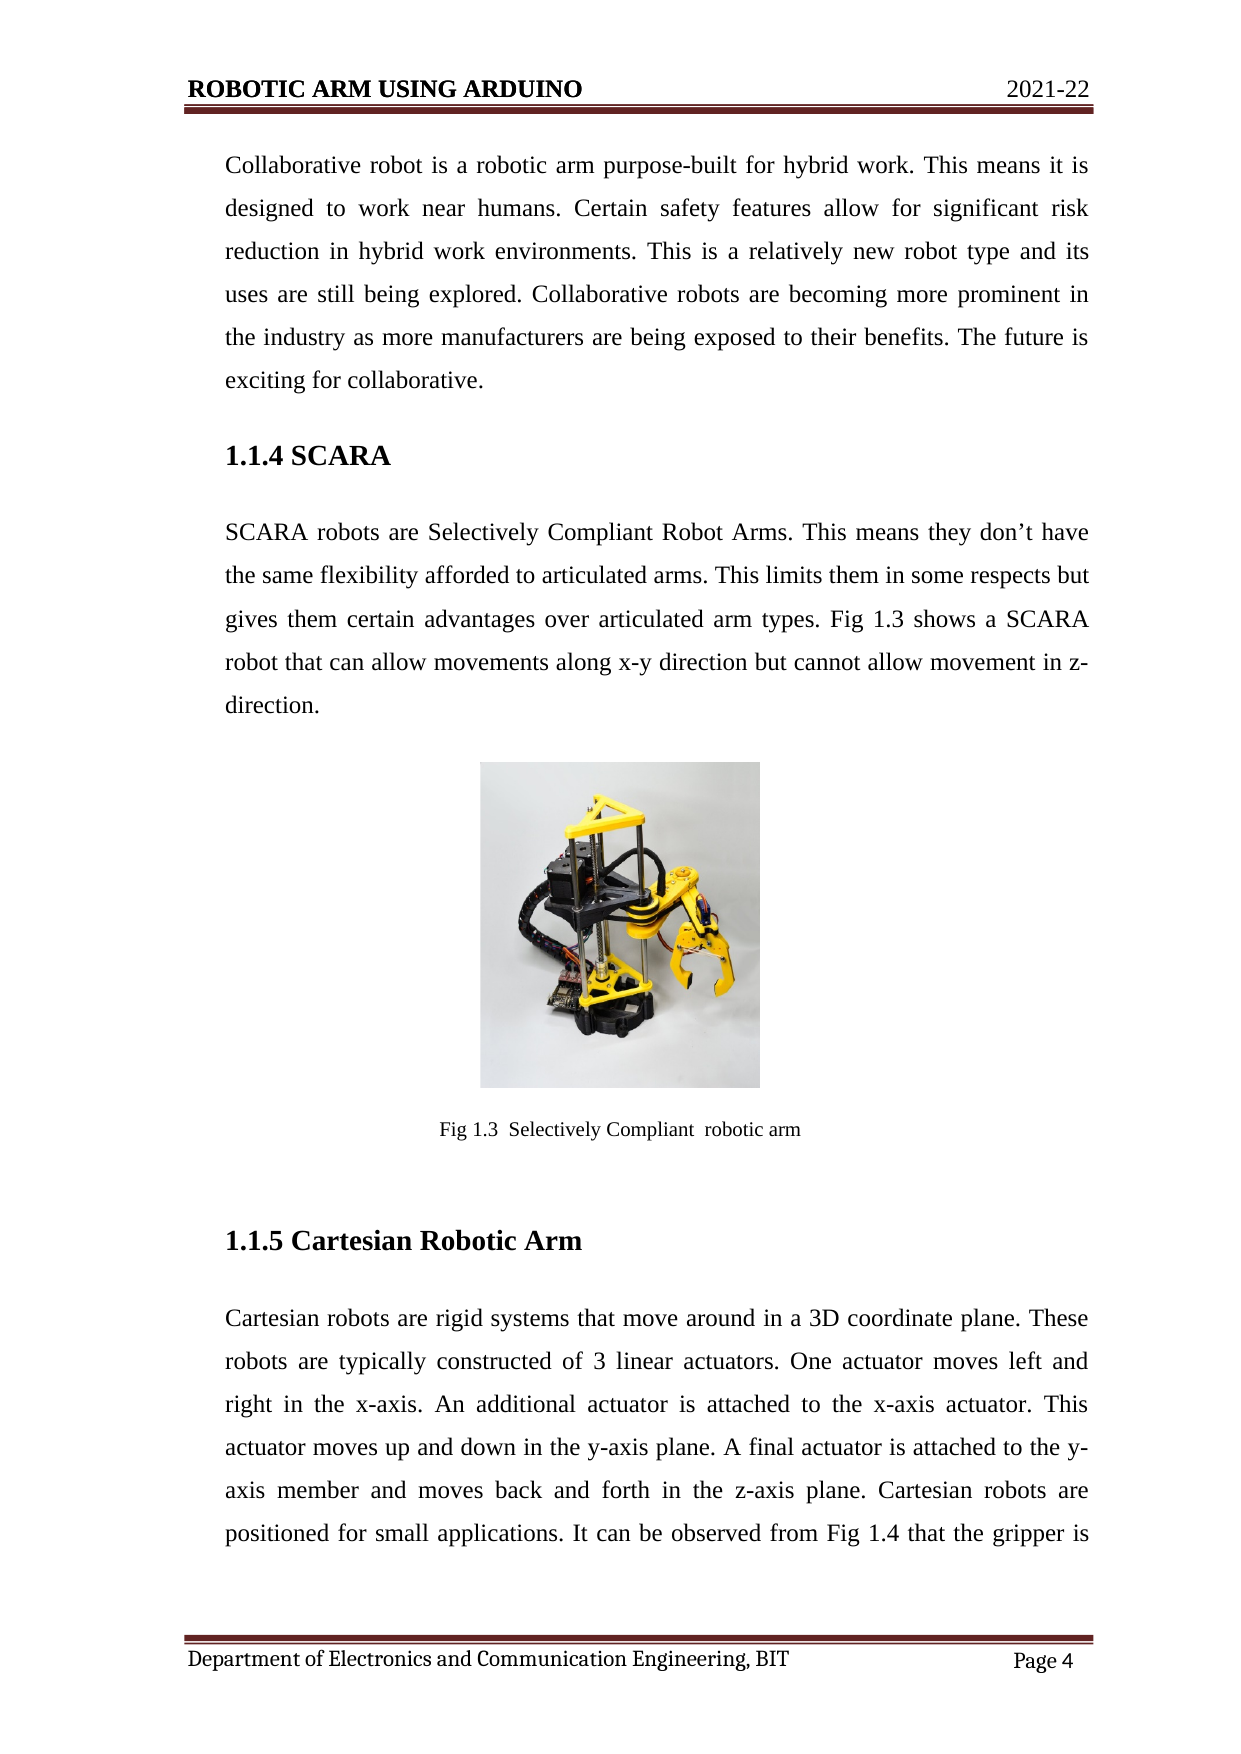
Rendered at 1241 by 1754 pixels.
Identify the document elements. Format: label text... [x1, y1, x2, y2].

text Fig 1.3 Selectively Compliant robotic arm [150, 1117, 1090, 1141]
text 1.1.5 Cartesian Robotic Arm [225, 1223, 1090, 1257]
picture [480, 762, 760, 1088]
text 1.1.4 SCARA [225, 438, 1090, 471]
text SCARA robots are Selectively Compliant Robot Arms. This means they don’t have the same flexibility afforded to articulated arms. This limits them in some respects but gives them certain advantages over articulated arm types. Fig 1.3 shows a SCARA robot that can allow movements along x-y direction but cannot allow movement in z-direction. [225, 517, 1090, 719]
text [225, 1303, 1090, 1547]
text Collaborative robot is a robotic arm purpose-built for hybrid work. This means it is designed to work near humans. Certain safety features allow for significant risk reduction in hybrid work environments. This is a relatively new robot type and its uses are still being explored. Collaborative robots are becoming more prominent in the industry as more manufacturers are being exposed to their benefits. The future is exciting for collaborative. [225, 150, 1090, 394]
